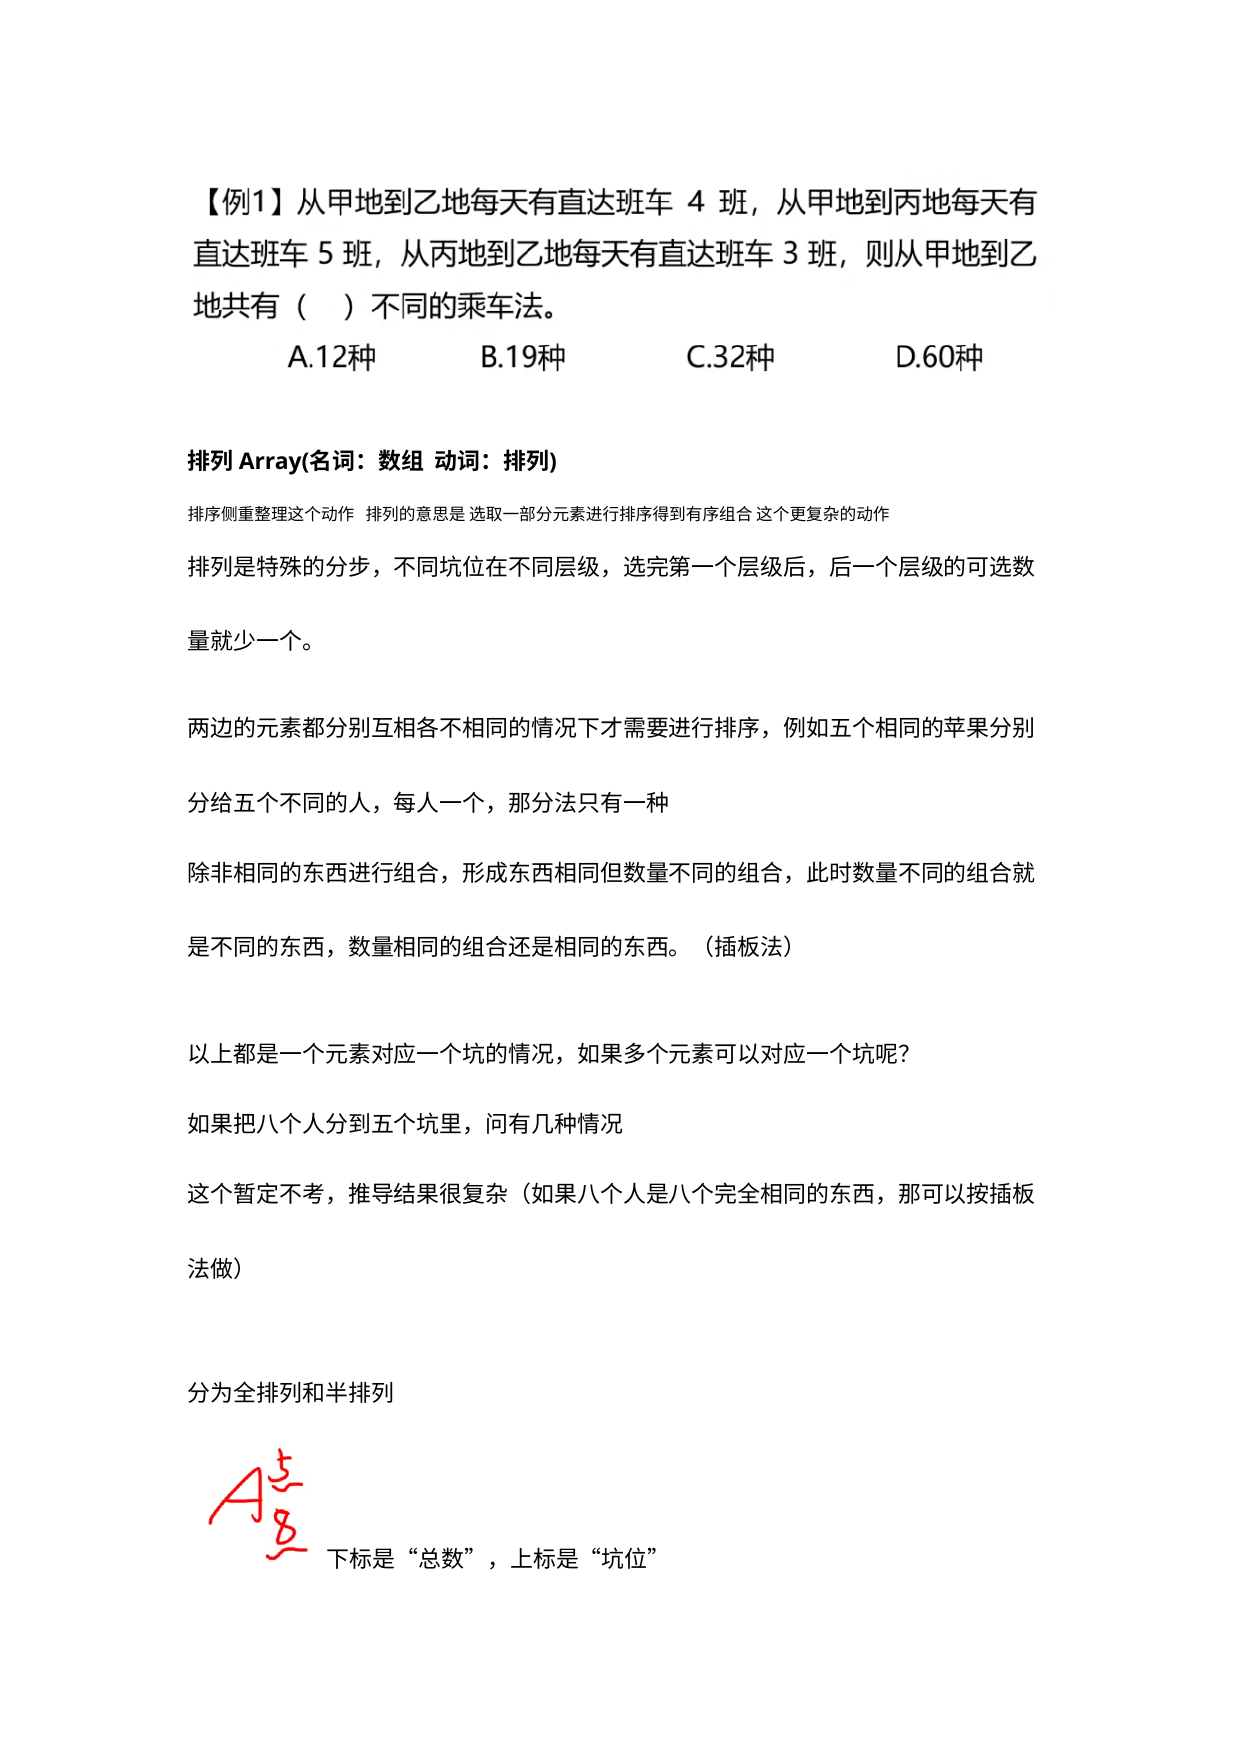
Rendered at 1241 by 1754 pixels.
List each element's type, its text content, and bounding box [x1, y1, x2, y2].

picture [187, 1445, 321, 1566]
text 下标是“总数”，上标是“坑位” [187, 1445, 1053, 1575]
picture [187, 167, 1053, 417]
text 两边的元素都分别互相各不相同的情况下才需要进行排序，例如五个相同的苹果分别分给五个不同的人，每人一个，那分法只有一种 [187, 694, 1053, 834]
text 这个暂定不考，推导结果很复杂（如果八个人是八个完全相同的东西，那可以按插板法做） [187, 1160, 1053, 1300]
text 排列 Array(名词：数组 动词：排列) [187, 427, 1053, 492]
text 以上都是一个元素对应一个坑的情况，如果多个元素可以对应一个坑呢？ [187, 1020, 1053, 1085]
text 排列是特殊的分步，不同坑位在不同层级，选完第一个层级后，后一个层级的可选数量就少一个。 [187, 533, 1053, 672]
text 如果把八个人分到五个坑里，问有几种情况 [187, 1090, 1053, 1155]
text 分为全排列和半排列 [187, 1358, 1053, 1423]
text 除非相同的东西进行组合，形成东西相同但数量不同的组合，此时数量不同的组合就是不同的东西，数量相同的组合还是相同的东西。（插板法） [187, 838, 1053, 978]
text 排序侧重整理这个动作 排列的意思是 选取一部分元素进行排序得到有序组合 这个更复杂的动作 [187, 497, 1053, 529]
